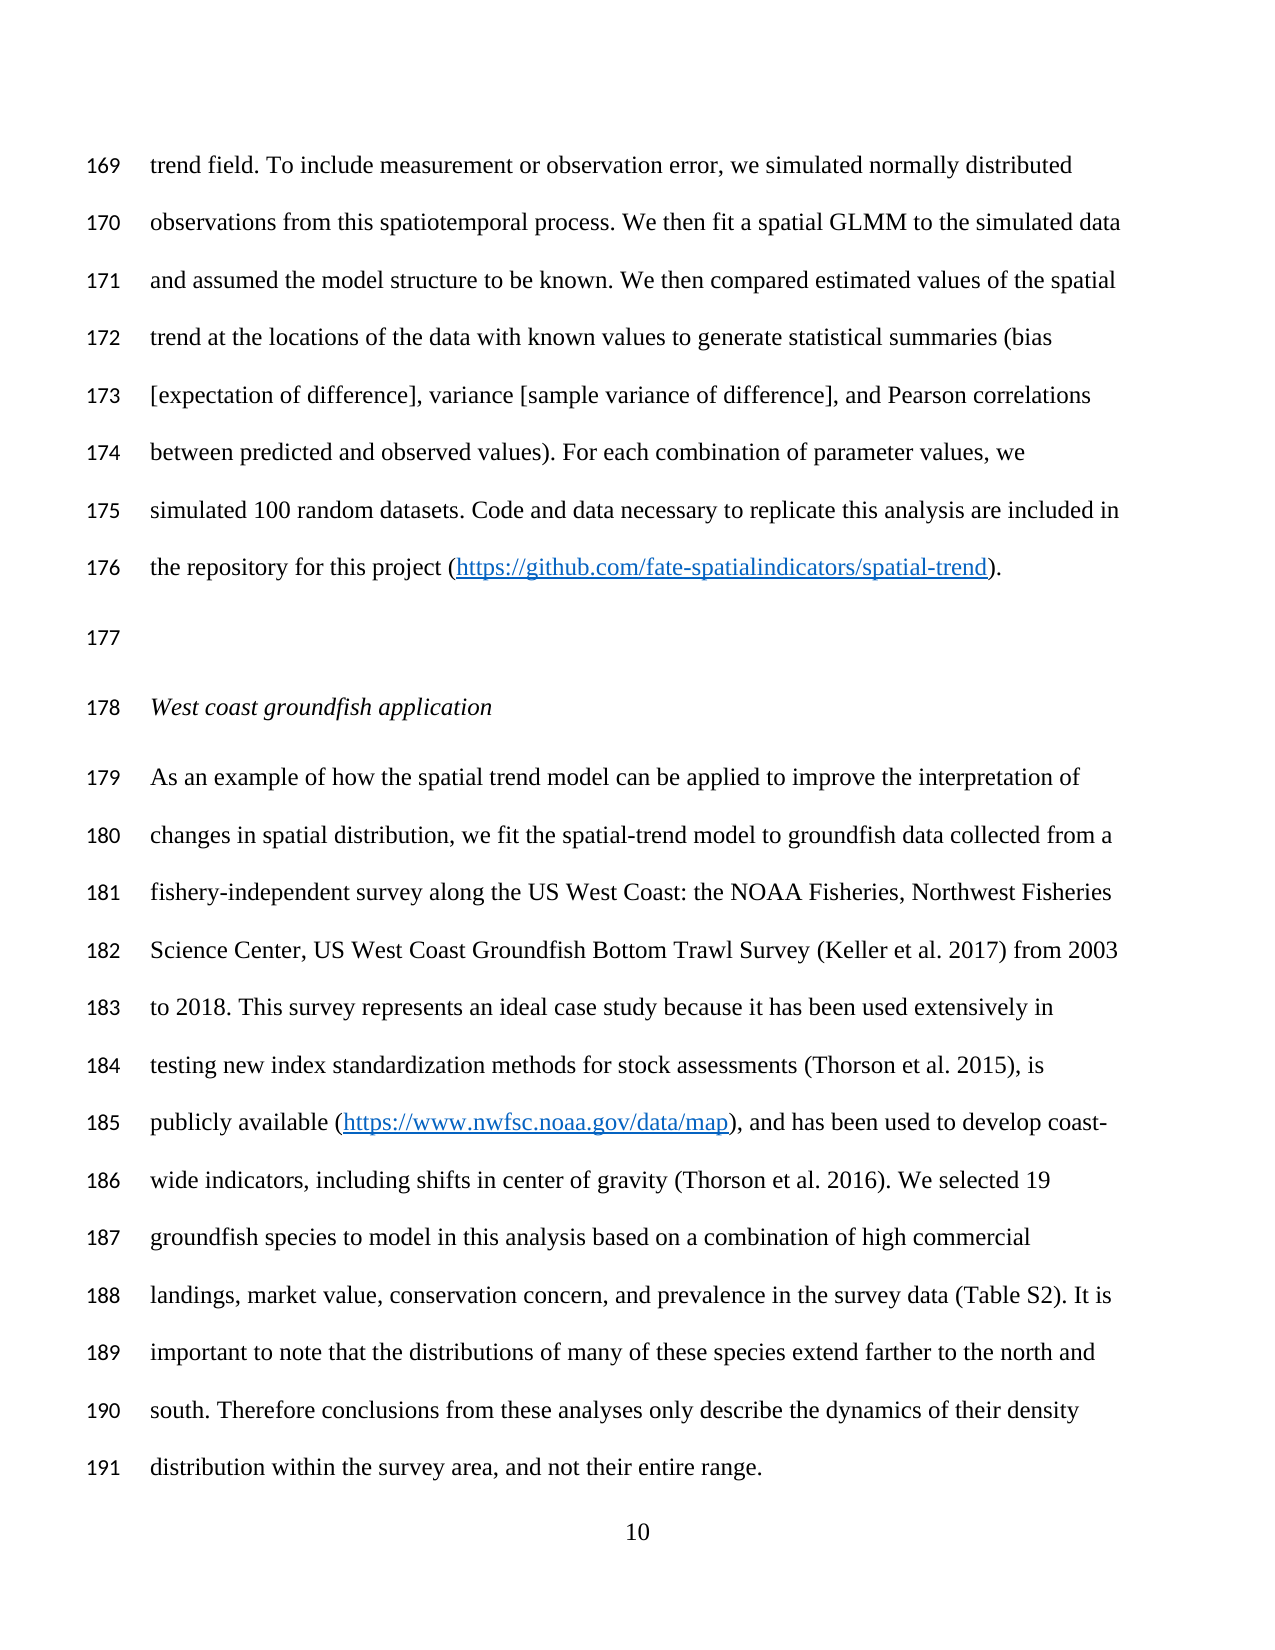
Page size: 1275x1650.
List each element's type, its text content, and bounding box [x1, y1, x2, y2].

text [150, 150, 1125, 581]
text As an example of how the spatial trend model can be applied to improve the interpretation of changes in spatial distribution, we fit the spatial-trend model to groundfish data collected from a fishery-independent survey along the US West Coast: the NOAA Fisheries, Northwest Fisheries Science Center, US West Coast Groundfish Bottom Trawl Survey (Keller et al. 2017) from 2003 to 2018. This survey represents an ideal case study because it has been used extensively in testing new index standardization methods for stock assessments (Thorson et al. 2015), is publicly available (https://www.nwfsc.noaa.gov/data/map), and has been used to develop coast-wide indicators, including shifts in center of gravity (Thorson et al. 2016). We selected 19 groundfish species to model in this analysis based on a combination of high commercial landings, market value, conservation concern, and prevalence in the survey data (Table S2). It is important to note that the distributions of many of these species extend farther to the north and south. Therefore conclusions from these analyses only describe the dynamics of their density distribution within the survey area, and not their entire range. [150, 762, 1125, 1481]
text West coast groundfish application [150, 692, 1125, 721]
